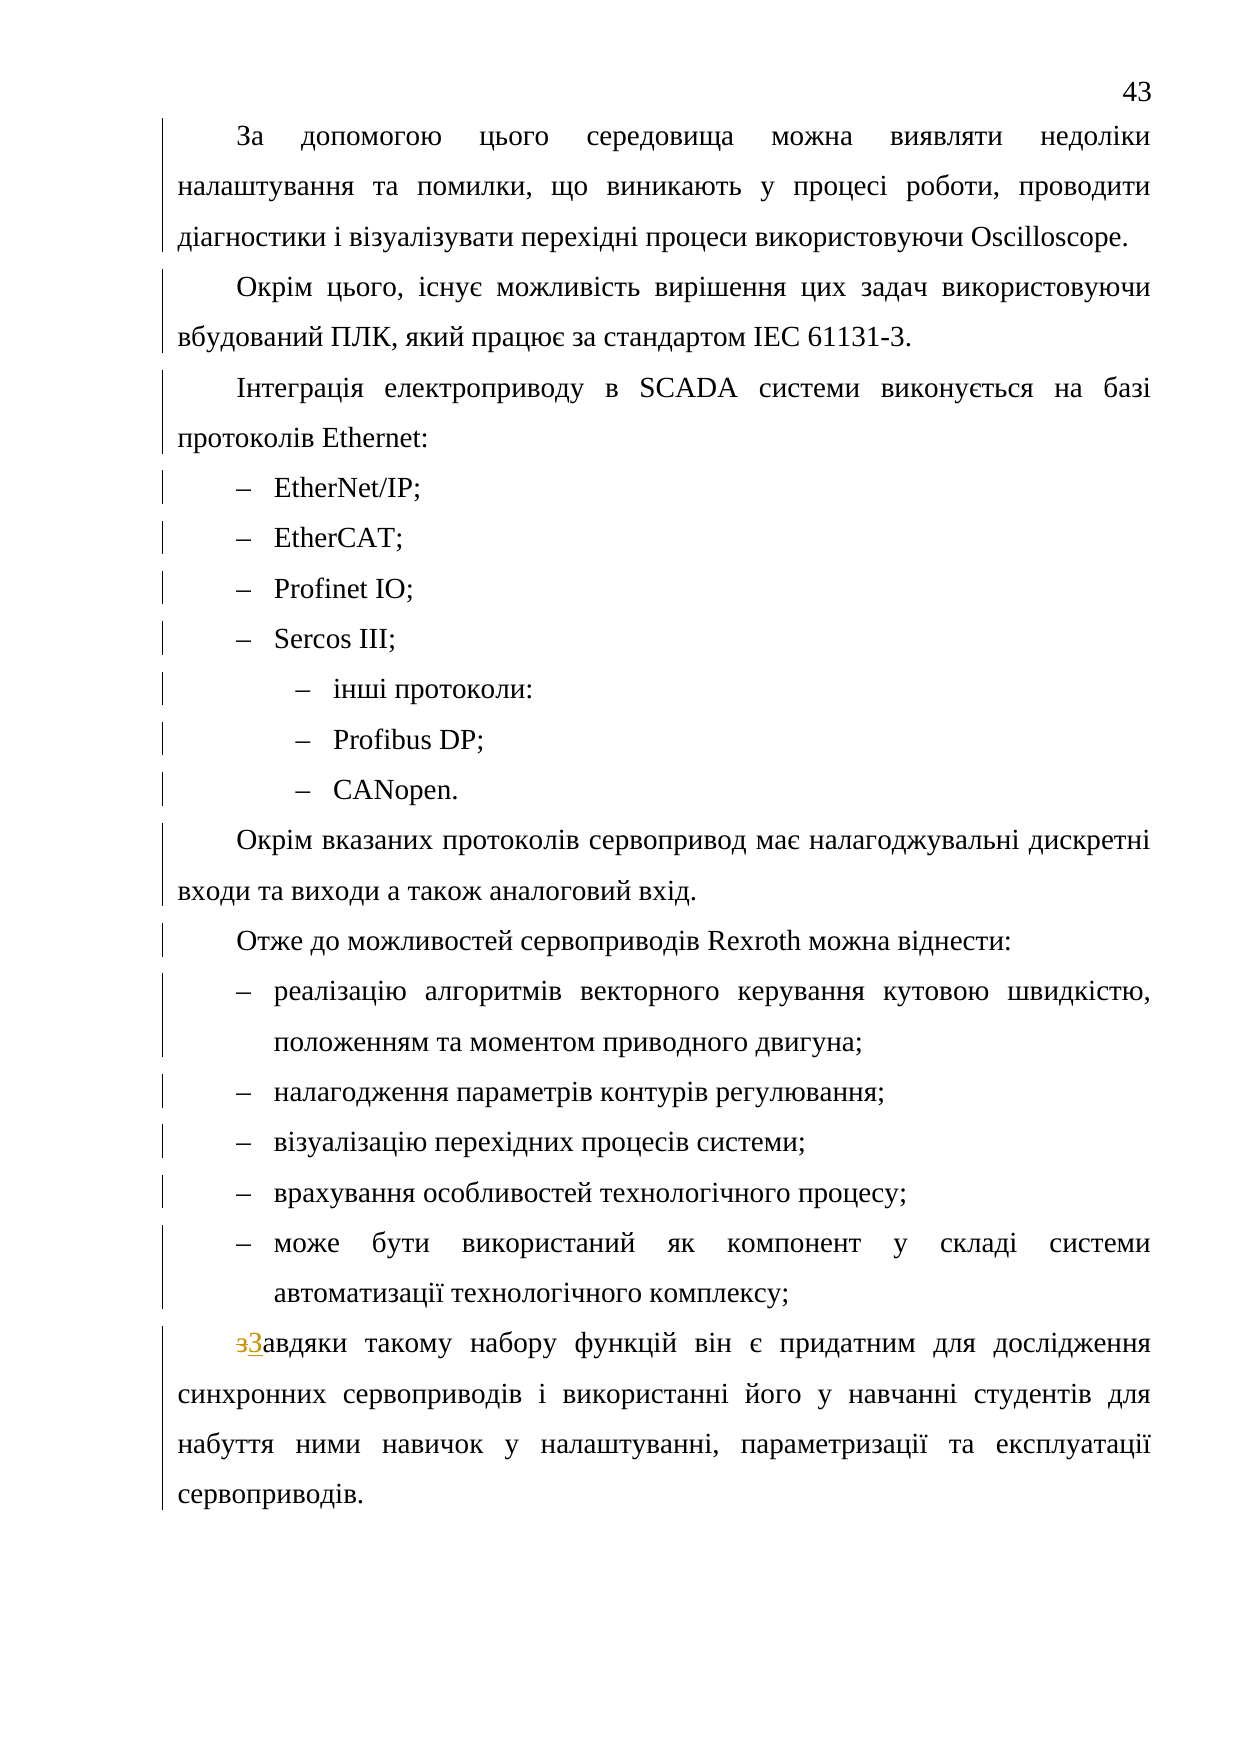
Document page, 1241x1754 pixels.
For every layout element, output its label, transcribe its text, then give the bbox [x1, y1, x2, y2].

text Отже до можливостей сервоприводів Rexroth можна віднести: [177, 923, 1152, 957]
list інші протоколи: [295, 672, 1152, 705]
list EtherCAT; [236, 521, 1152, 554]
list врахування особливостей технологічного процесу; [236, 1175, 1152, 1208]
text Інтеграція електроприводу в SCADA системи виконується на базі протоколів Ethernet: [177, 370, 1152, 453]
text Окрім вказаних протоколів сервопривод має налагоджувальні дискретні входи та виходи а також аналоговий вхід. [177, 822, 1152, 906]
list Profibus DP; [295, 722, 1152, 755]
list Sercos III; [236, 621, 1152, 655]
list EtherNet/IP; [236, 470, 1152, 504]
text авдяки такому набору функцій він є придатним для дослідження синхронних сервоприводів і використанні його у навчанні студентів для набуття ними навичок у налаштуванні, параметризації та експлуатації сервоприводів. [177, 1326, 1152, 1510]
list візуалізацію перехідних процесів системи; [236, 1124, 1152, 1158]
list може бути використаний як компонент у складі системи автоматизації технологічного комплексу; [236, 1225, 1152, 1309]
text Окрім цього, існує можливість вирішення цих задач використовуючи вбудований ПЛК, який працює за стандартом IEC 61131-3. [177, 269, 1152, 353]
list реалізацію алгоритмів векторного керування кутовою швидкістю, положенням та моментом приводного двигуна; [236, 973, 1152, 1057]
text За допомогою цього середовища можна виявляти недоліки налаштування та помилки, що виникають у процесі роботи, проводити діагностики і візуалізувати перехідні процеси використовуючи Oscilloscope. [177, 118, 1152, 252]
list налагодження параметрів контурів регулювання; [236, 1074, 1152, 1108]
list CANopen. [295, 772, 1152, 806]
list Profinet IO; [236, 571, 1152, 604]
